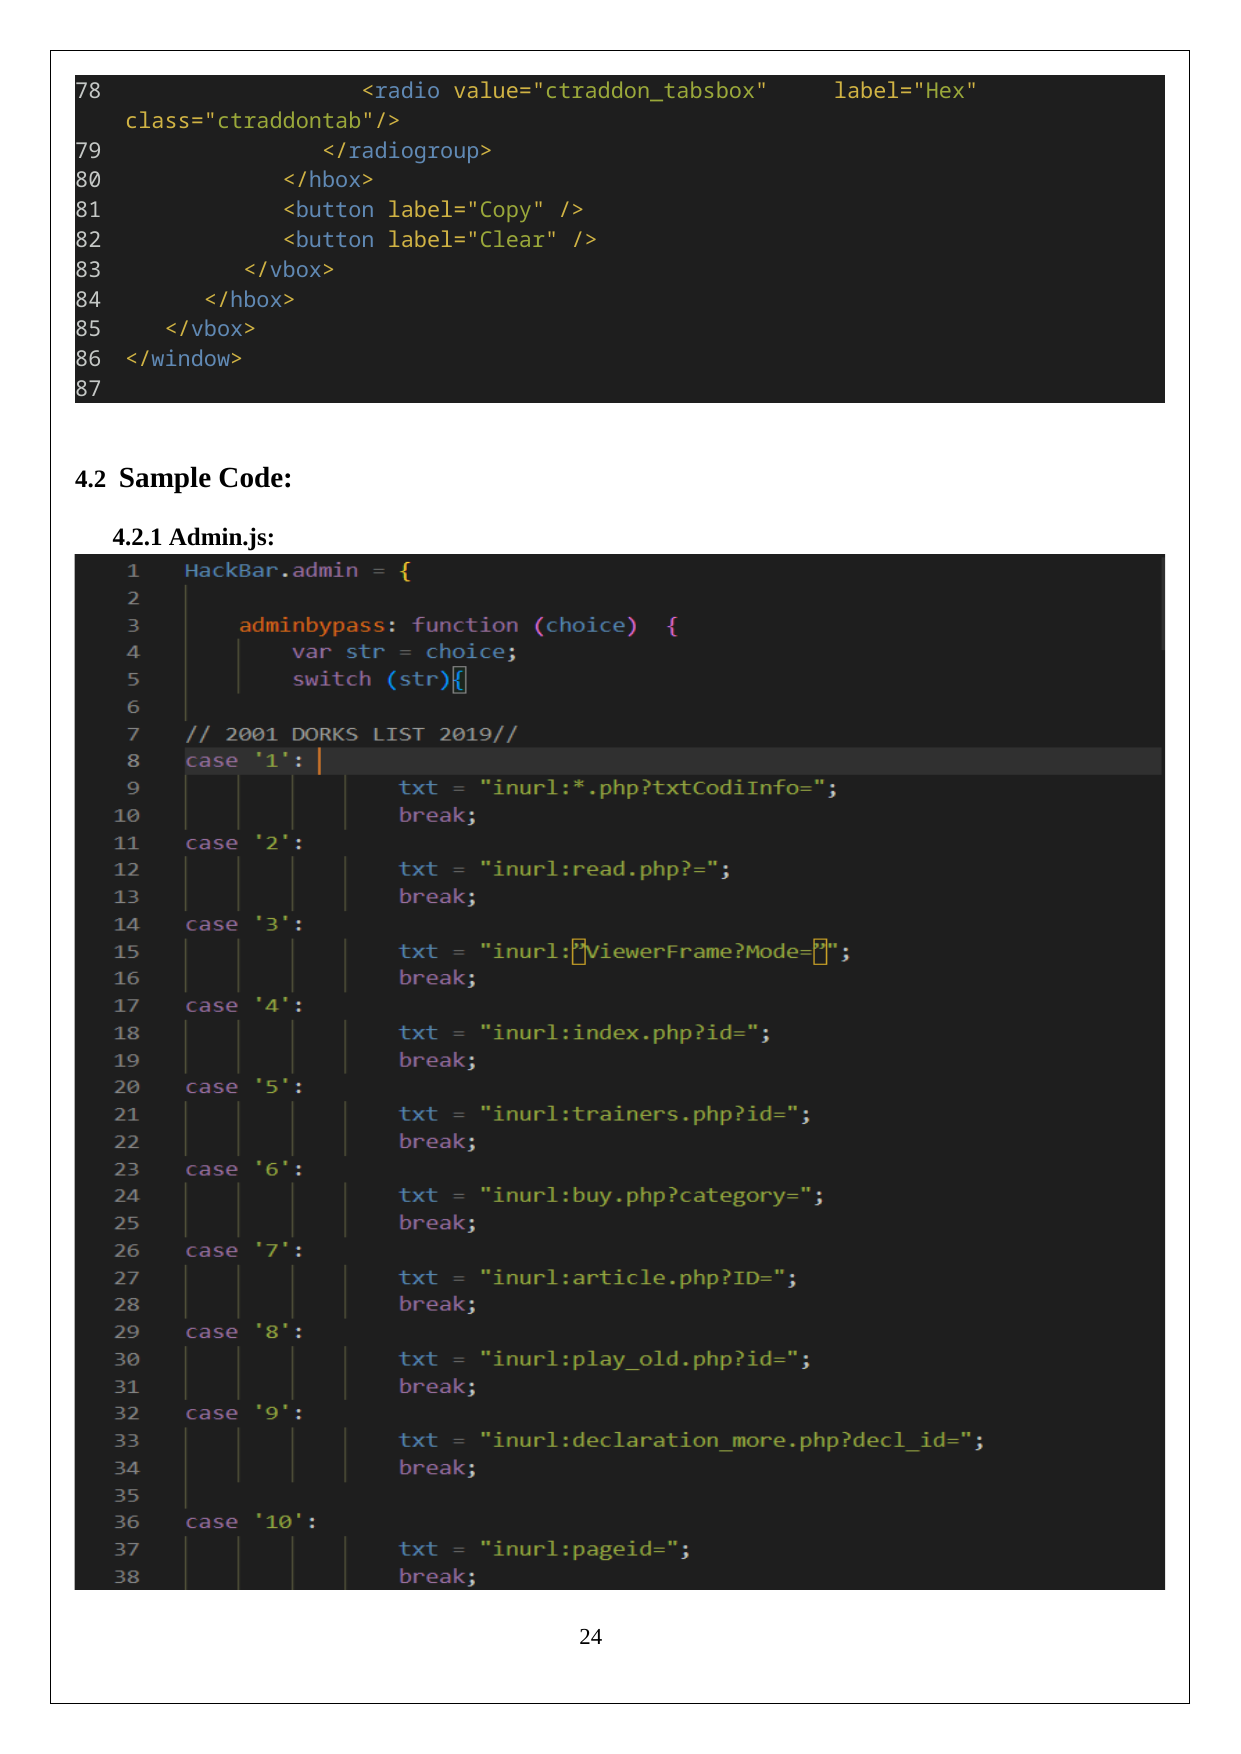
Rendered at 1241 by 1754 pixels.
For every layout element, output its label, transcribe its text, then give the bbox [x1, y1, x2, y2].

text 4.2.1 Admin.js: [112, 522, 1165, 551]
list </hbox> [75, 283, 1165, 313]
list <button label="Clear" /> [75, 224, 1165, 254]
list <radio value="ctraddon_tabsbox" label="Hex" class="ctraddontab"/> [75, 75, 1165, 134]
picture [74, 554, 1166, 1590]
list </vbox> [75, 313, 1165, 343]
list <button label="Copy" /> [75, 194, 1165, 224]
list </vbox> [75, 254, 1165, 283]
list </window> [75, 343, 1165, 373]
text 4.2 Sample Code: [75, 460, 1165, 494]
list </hbox> [75, 164, 1165, 194]
list </radiogroup> [75, 134, 1165, 164]
